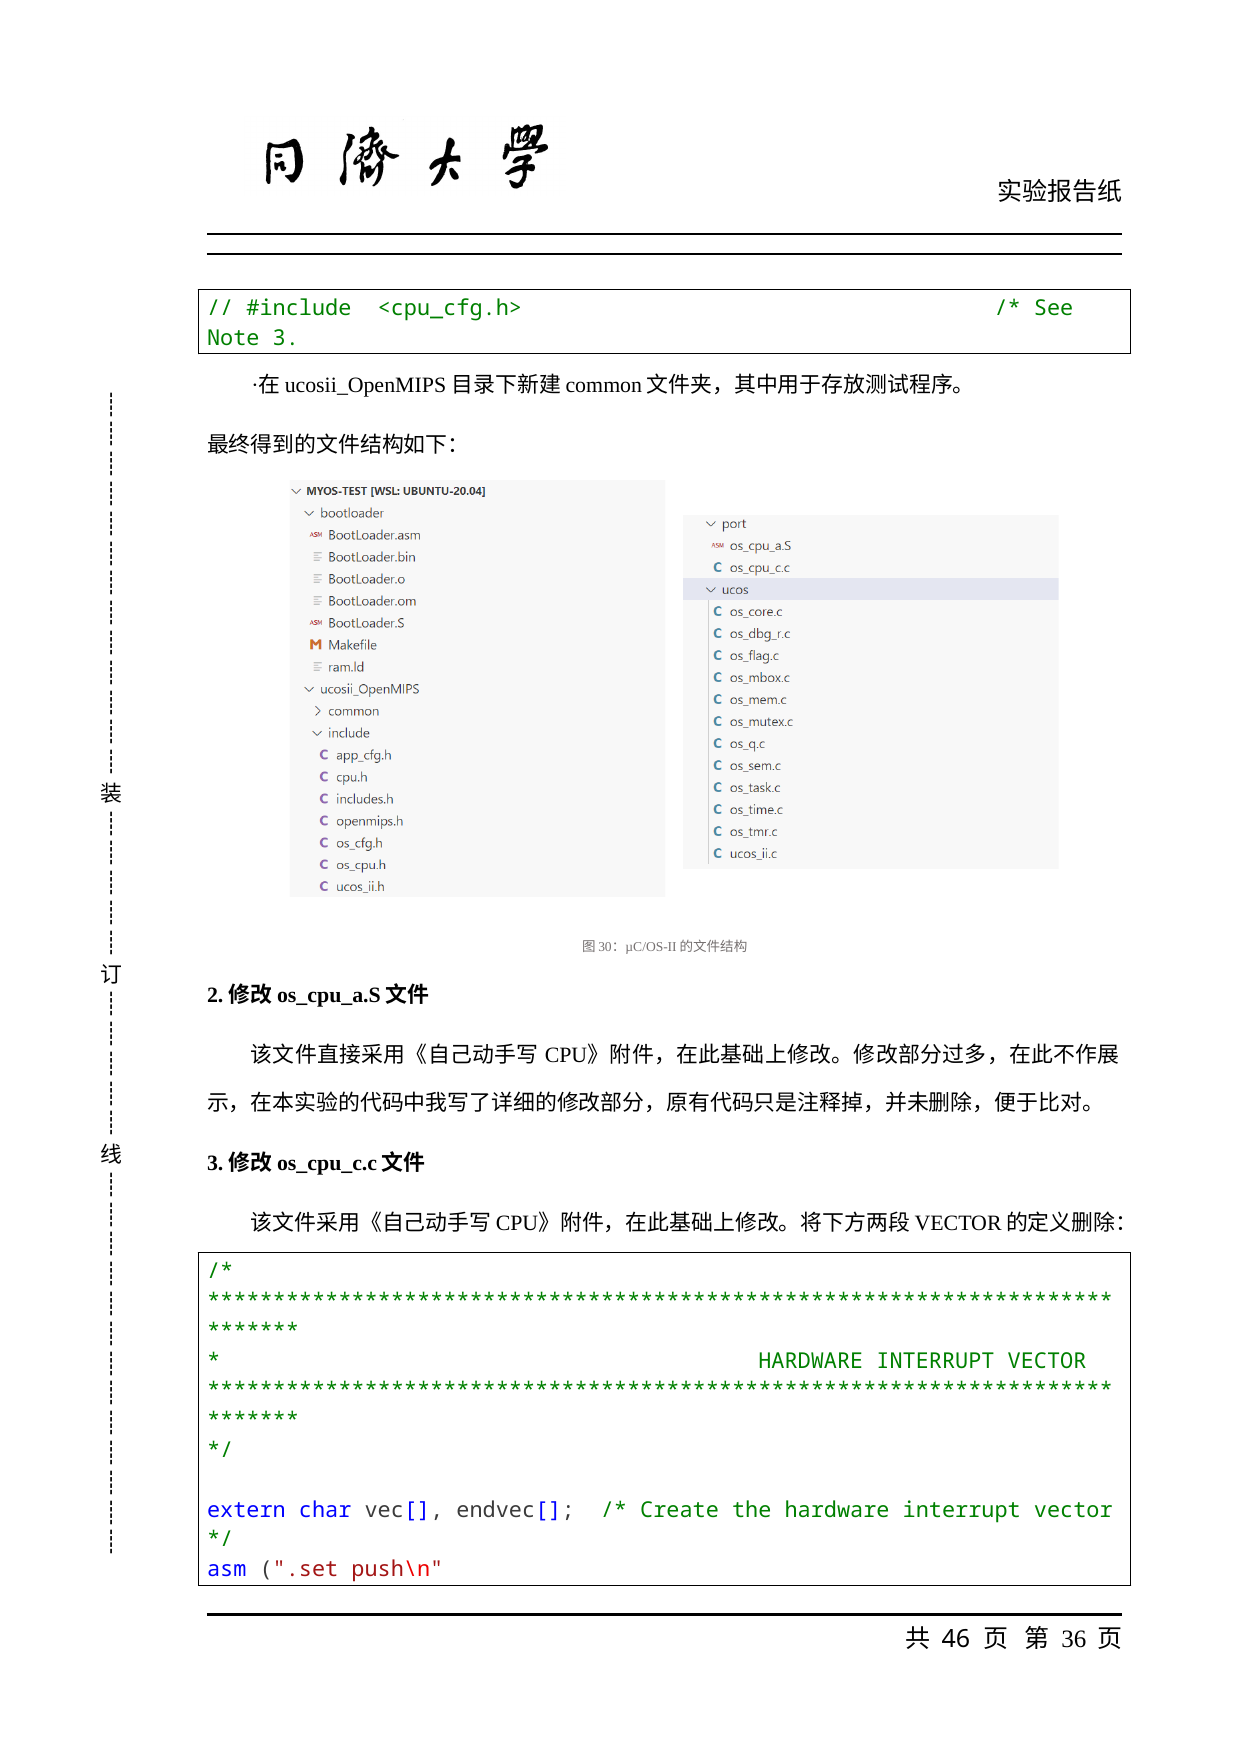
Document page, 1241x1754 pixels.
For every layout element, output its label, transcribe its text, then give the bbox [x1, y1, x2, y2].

text extern char vec[], endvec[]; /* Create the hardware interrupt vector */ [207, 1493, 1122, 1550]
text 2. 修改os_cpu_a.S文件 [207, 977, 1122, 1009]
text asm (".set push\n" [199, 1550, 1130, 1585]
text /* [199, 1253, 1130, 1285]
text 3. 修改os_cpu_c.c文件 [207, 1144, 1122, 1176]
text * HARDWARE INTERRUPT VECTOR [207, 1344, 1122, 1374]
text **************************************************************************** [207, 1285, 1122, 1344]
picture [683, 515, 1059, 869]
text **************************************************************************** [207, 1374, 1122, 1434]
text 该文件采用《自己动手写CPU》附件，在此基础上修改。将下方两段VECTOR的定义删除： [207, 1204, 1122, 1236]
picture [244, 116, 566, 196]
text */ [207, 1434, 1122, 1464]
text ·在ucosii_OpenMIPS 目录下新建common文件夹，其中用于存放测试程序。 [207, 367, 1122, 399]
text // #include <cpu_cfg.h> /* See Note 3. [199, 290, 1130, 353]
picture [289, 480, 666, 897]
text 最终得到的文件结构如下： [207, 427, 1122, 459]
text 该文件直接采用《自己动手写CPU》附件，在此基础上修改。修改部分过多，在此不作展示，在本实验的代码中我写了详细的修改部分，原有代码只是注释掉，并未删除，便于比对。 [207, 1037, 1122, 1116]
